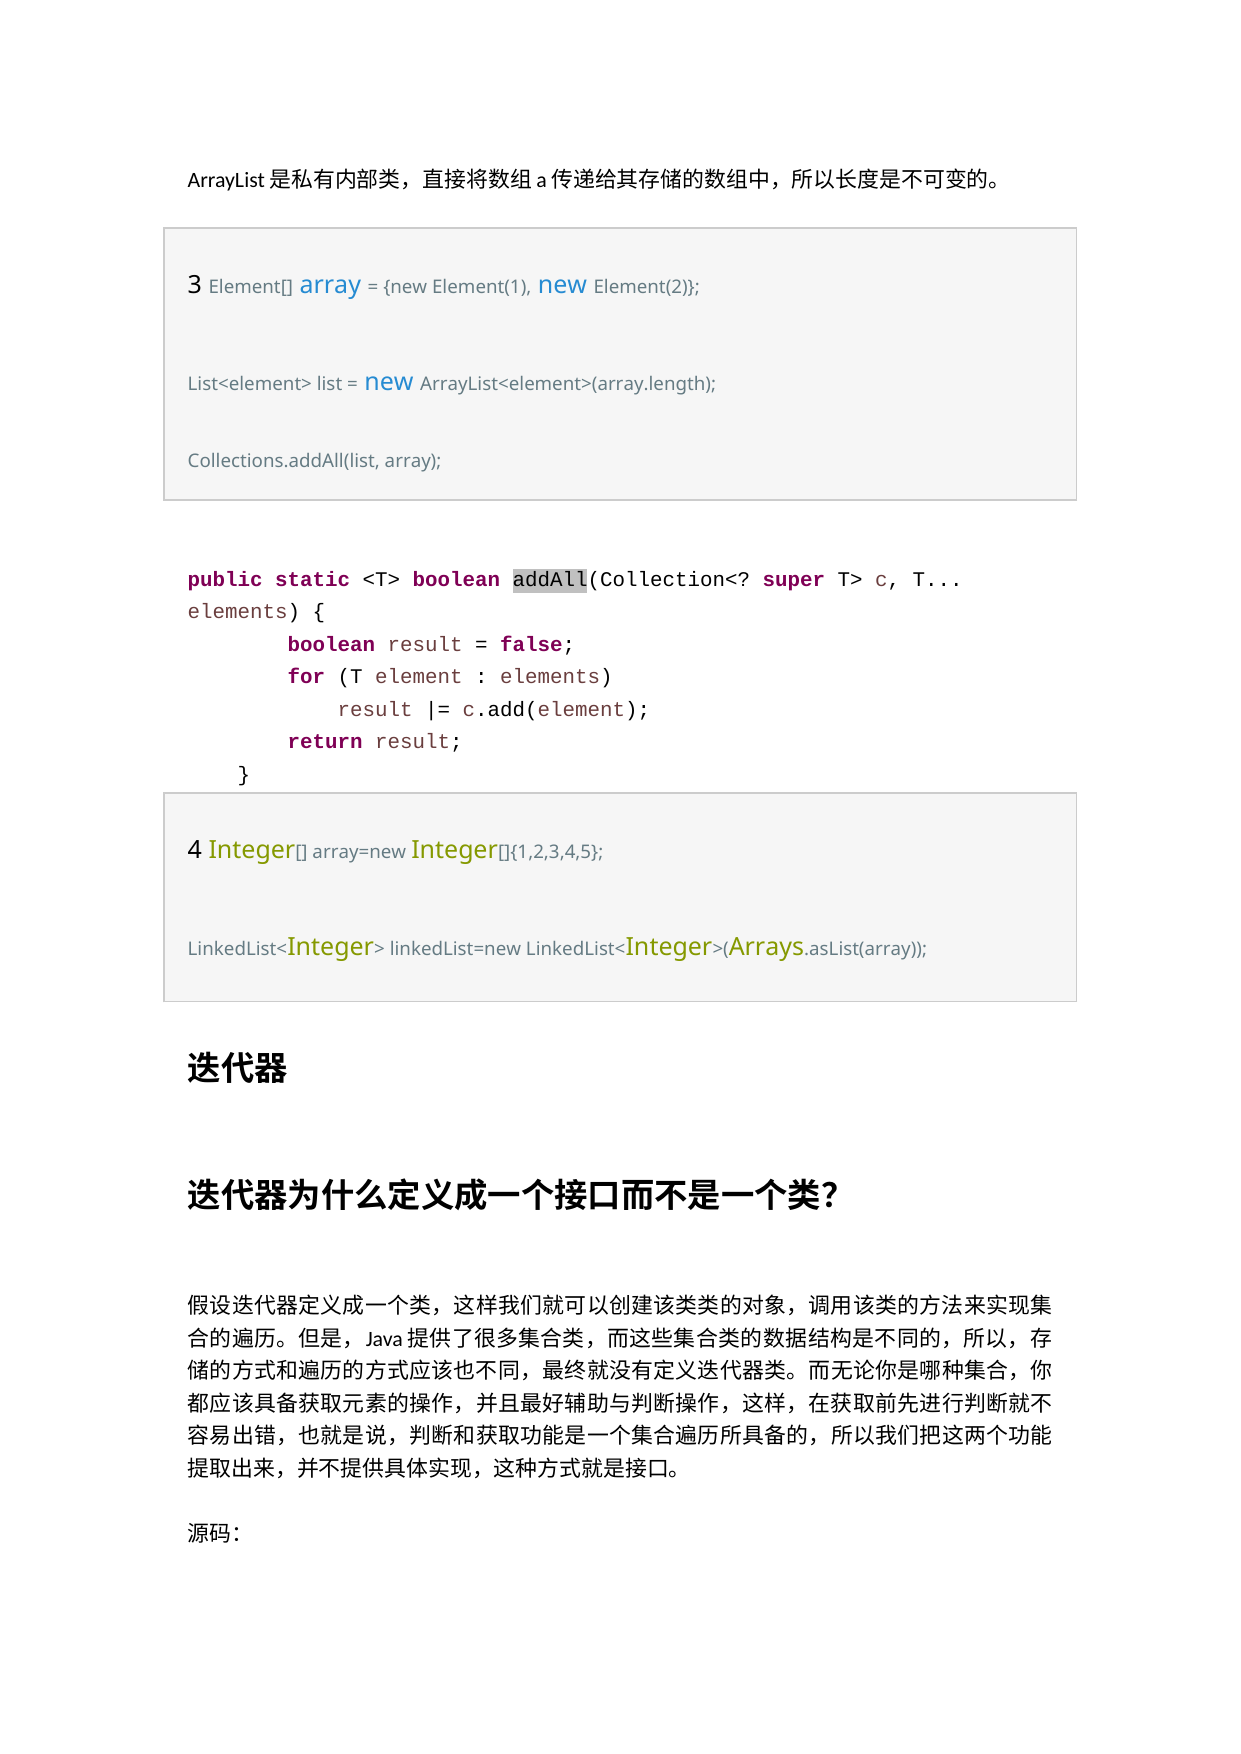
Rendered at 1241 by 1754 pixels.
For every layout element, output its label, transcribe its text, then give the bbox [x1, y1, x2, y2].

text public static <T> boolean addAll(Collection<? super T> c, T... elements) { [187, 565, 1053, 630]
text Collections.addAll(list, array); [165, 419, 1076, 499]
text boolean result = false; [187, 630, 1053, 662]
text 3 Element[] array = {new Element(1), new Element(2)}; [165, 229, 1076, 316]
text 4 Integer[] array=new Integer[]{1,2,3,4,5}; [165, 794, 1076, 882]
text List<element> list = new ArrayList<element>(array.length); [165, 323, 1076, 413]
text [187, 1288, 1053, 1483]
text LinkedList<Integer> linkedList=new LinkedList<Integer>(Arrays.asList(array)); [165, 888, 1076, 1001]
text for (T element : elements) [187, 662, 1053, 695]
text } [187, 760, 1053, 792]
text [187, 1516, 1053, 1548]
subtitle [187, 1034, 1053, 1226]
text return result; [187, 727, 1053, 760]
text ArrayList是私有内部类，直接将数组a传递给其存储的数组中，所以长度是不可变的。 [187, 162, 1053, 194]
text result |= c.add(element); [187, 695, 1053, 727]
